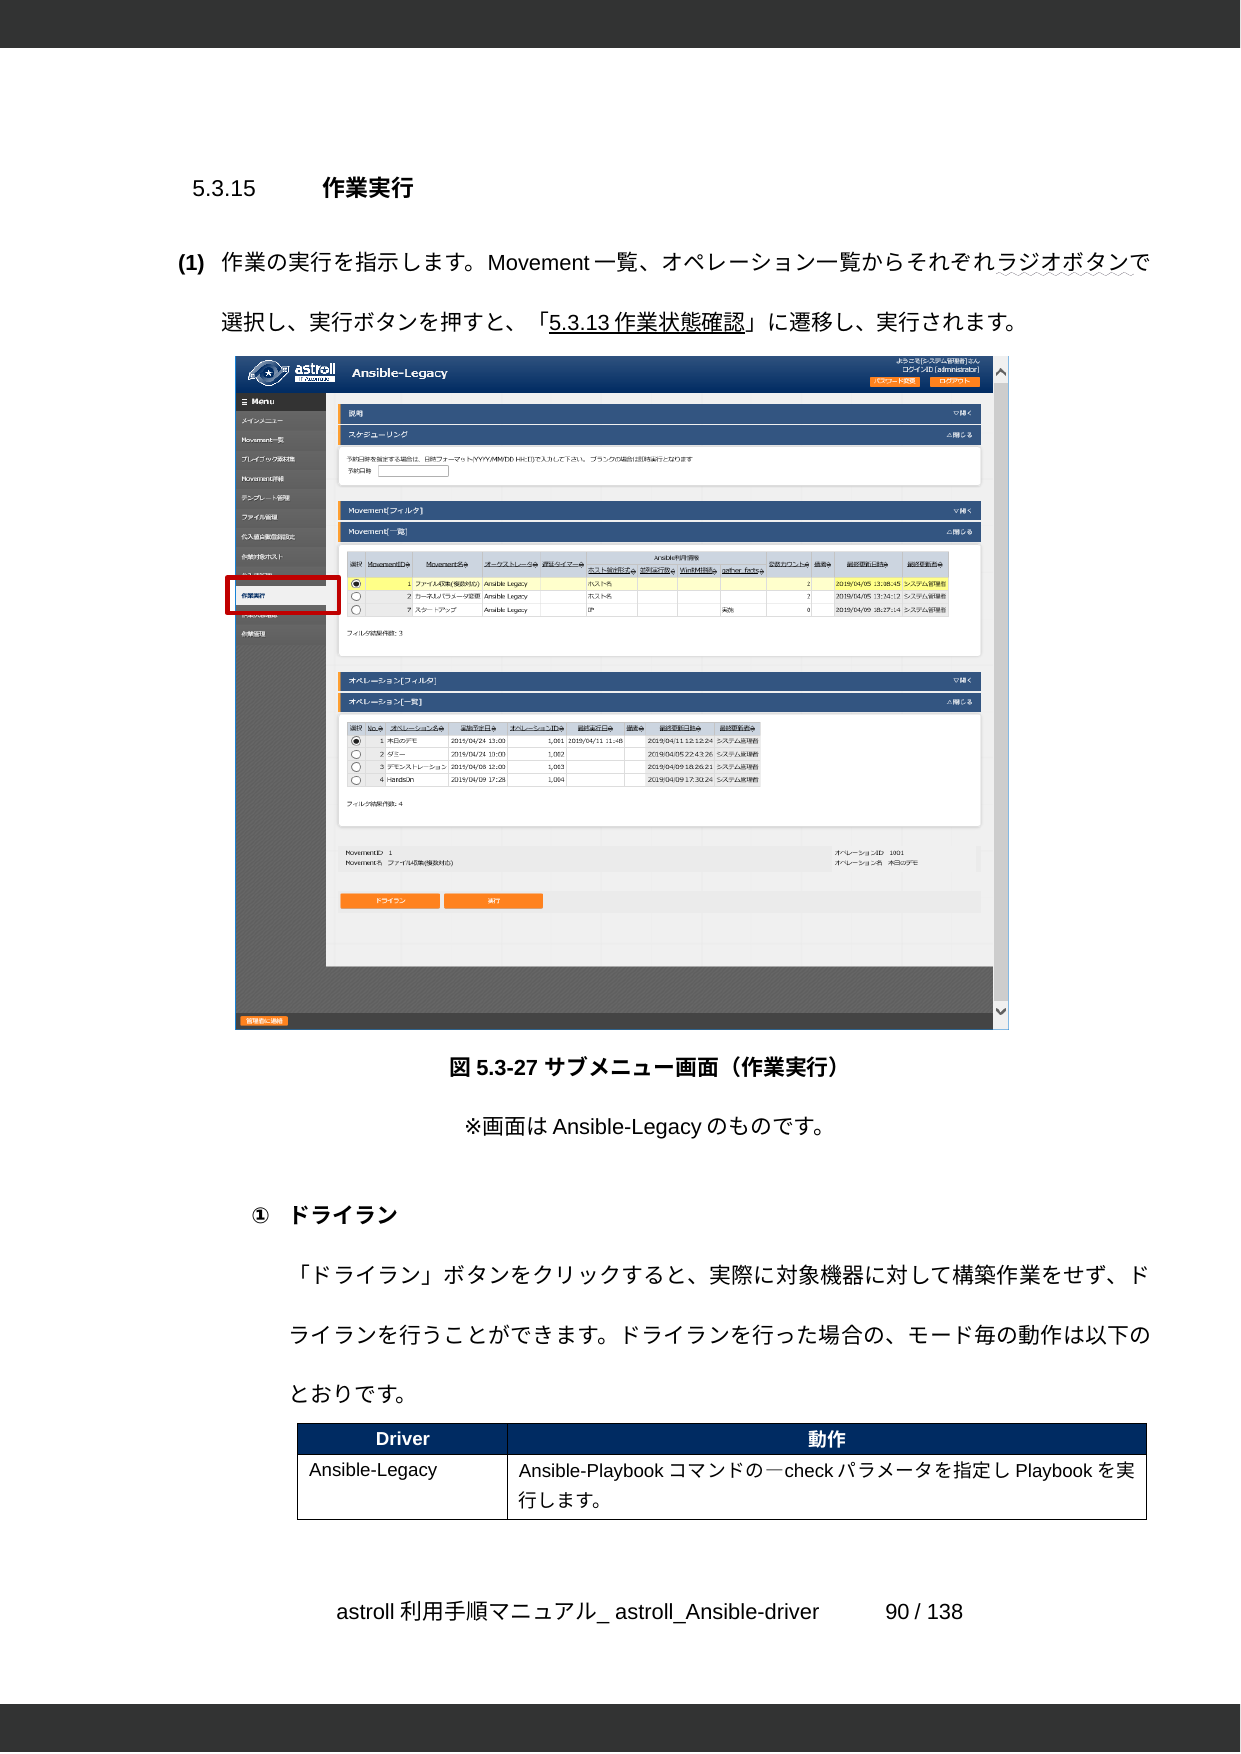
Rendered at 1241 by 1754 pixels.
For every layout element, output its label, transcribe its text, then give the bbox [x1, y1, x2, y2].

text ※画面はAnsible-Legacyのものです。 [148, 1095, 1152, 1155]
picture [235, 580, 337, 611]
list 作業の実行を指示します。Movement一覧、オペレーション一覧からそれぞれラジオボタンで選択し、実行ボタンを押すと、「5.3.13作業状態確認」に遷移し、実行されます。 [178, 231, 1152, 350]
subtitle 作業実行 [192, 157, 1152, 216]
table_header Driver [298, 1424, 507, 1454]
text 図 5.3-27 サブメニュー画面（作業実行） [148, 1036, 1152, 1095]
table_cell Ansible-Legacy [298, 1455, 507, 1518]
picture [0, 0, 1241, 48]
table_header 動作 [508, 1424, 1146, 1454]
table_cell Ansible-Playbookコマンドの—checkパラメータを指定しPlaybookを実行します。 [508, 1455, 1146, 1518]
picture [0, 1704, 1241, 1752]
picture [235, 356, 1009, 1030]
list ドライラン 「ドライラン」ボタンをクリックすると、実際に対象機器に対して構築作業をせず、ドライランを行うことができます。ドライランを行った場合の、モード毎の動作は以下のとおりです。 [251, 1184, 1152, 1423]
